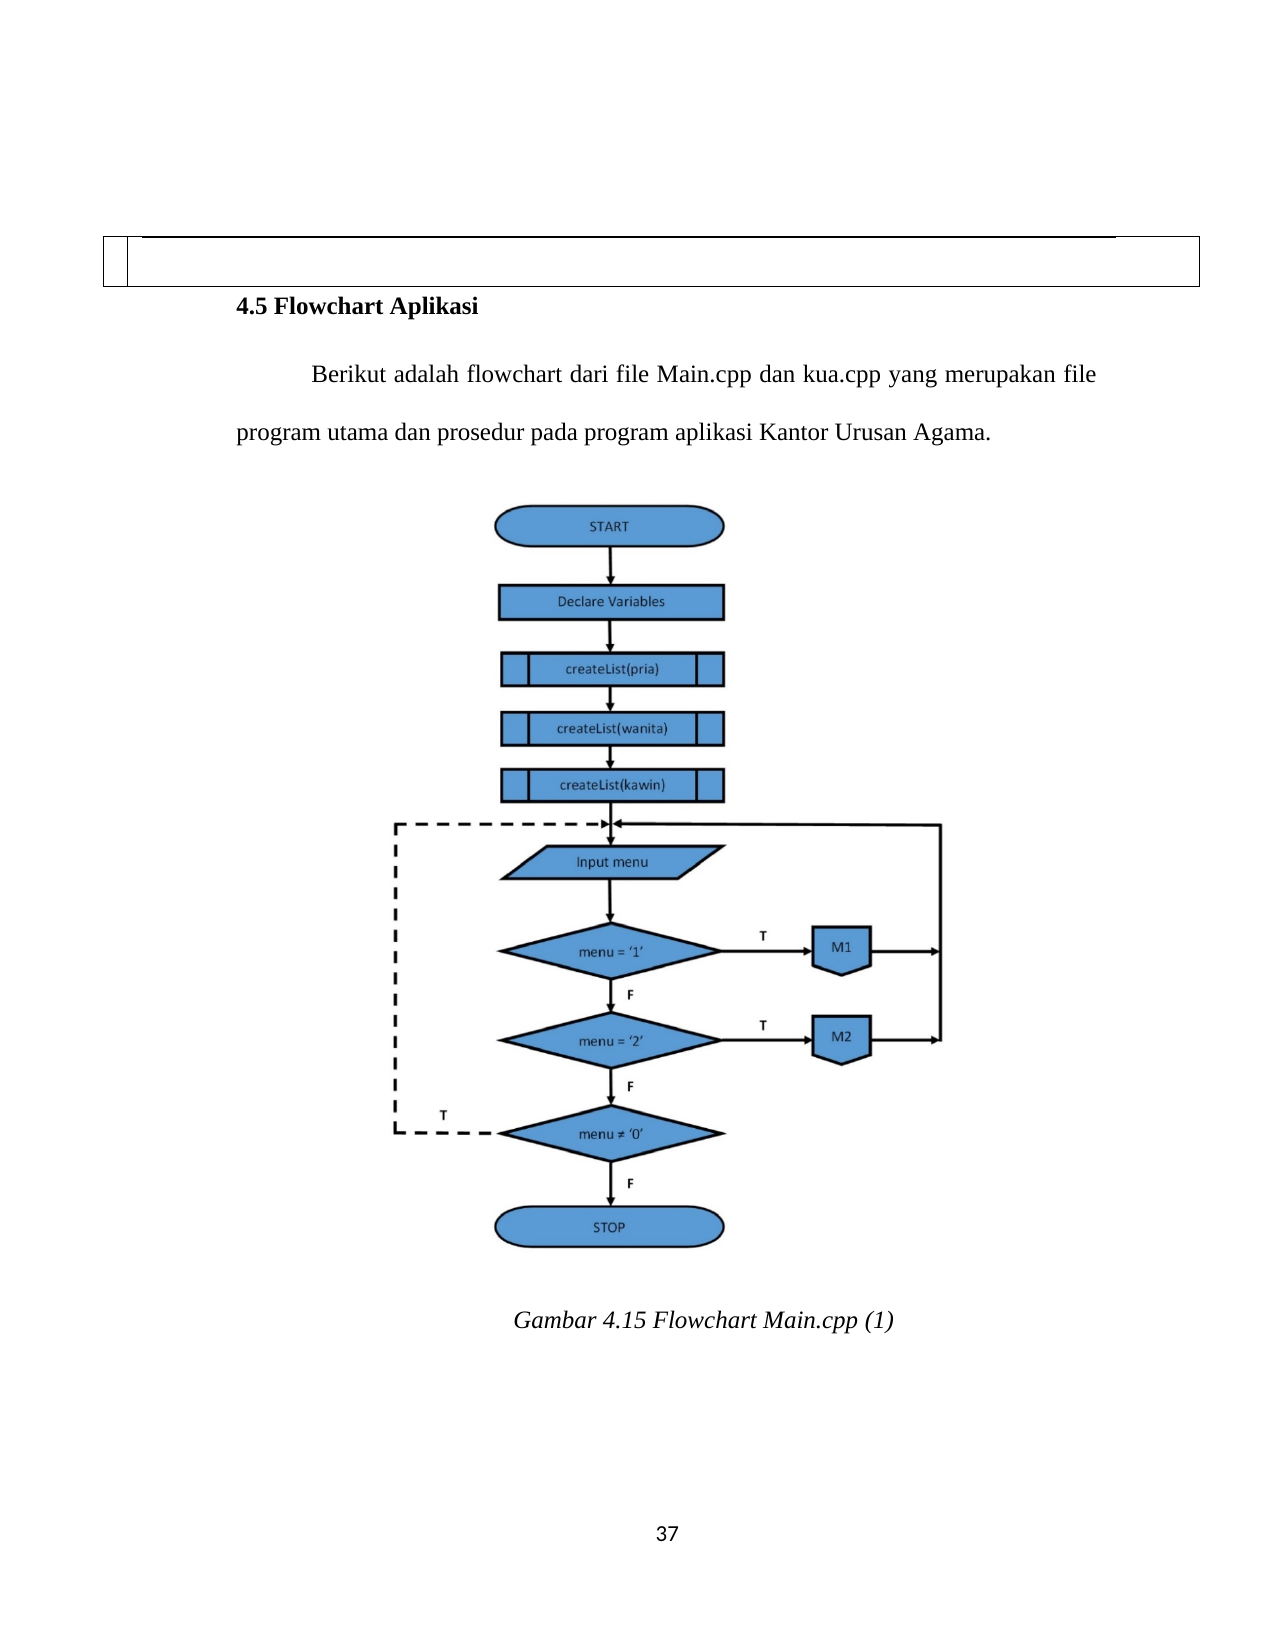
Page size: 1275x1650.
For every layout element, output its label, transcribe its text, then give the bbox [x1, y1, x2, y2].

subtitle 4.5 Flowchart Aplikasi [236, 291, 1098, 320]
picture [373, 491, 961, 1277]
subtitle Gambar 4.15 Flowchart Main.cpp (1) [236, 1305, 1098, 1334]
table_cell [128, 237, 1199, 286]
text Berikut adalah flowchart dari file Main.cpp dan kua.cpp yang merupakan file program utama dan prosedur pada program aplikasi Kantor Urusan Agama. [236, 359, 1098, 446]
table_cell [104, 237, 127, 286]
